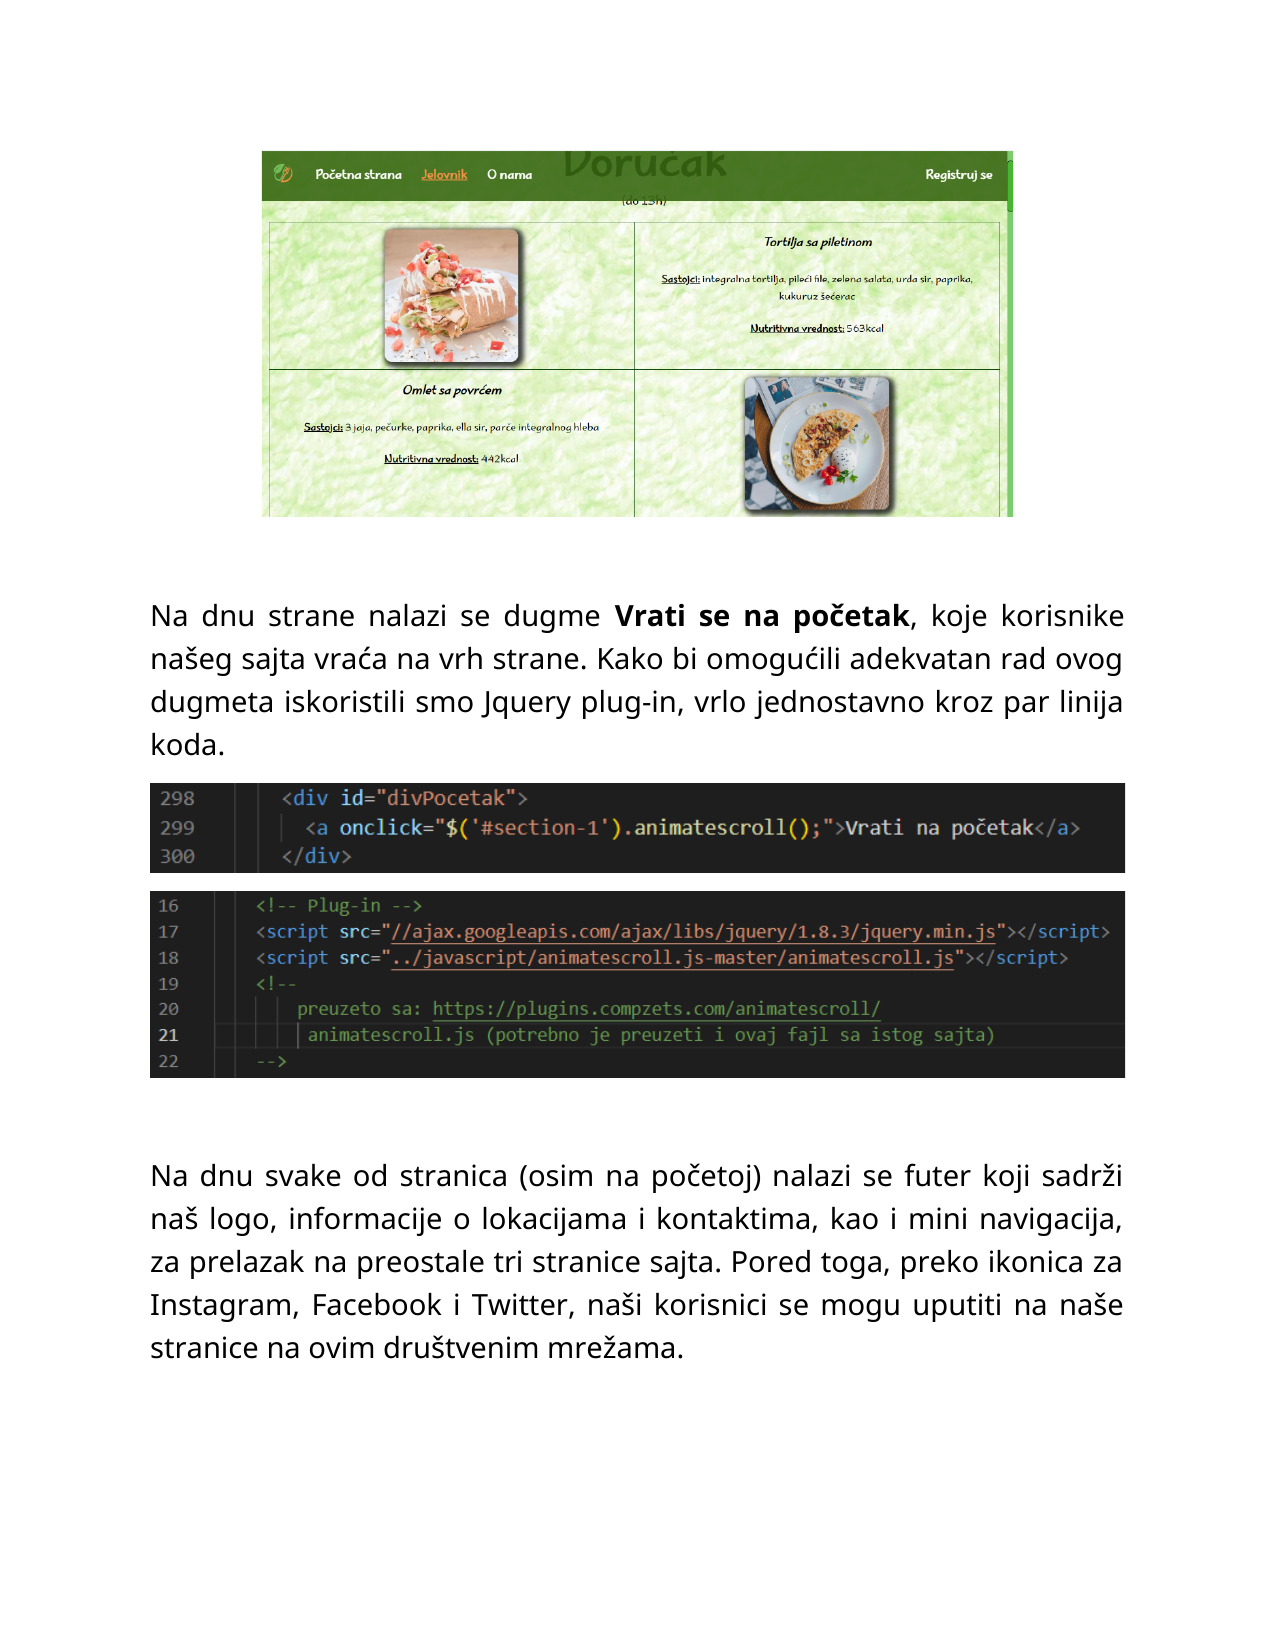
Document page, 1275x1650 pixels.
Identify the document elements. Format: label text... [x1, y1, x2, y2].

picture [261, 150, 1014, 517]
text Na dnu strane nalazi se dugme Vrati se na početak, koje korisnike našeg sajta vraća na vrh strane. Kako bi omogućili adekvatan rad ovog dugmeta iskoristili smo Jquery plug-in, vrlo jednostavno kroz par linija koda. [150, 595, 1125, 763]
text Na dnu svake od stranica (osim na početoj) nalazi se futer koji sadrži naš logo, informacije o lokacijama i kontaktima, kao i mini navigacija, za prelazak na preostale tri stranice sajta. Pored toga, preko ikonica za Instagram, Facebook i Twitter, naši korisnici se mogu uputiti na naše stranice na ovim društvenim mrežama. [150, 1156, 1125, 1367]
